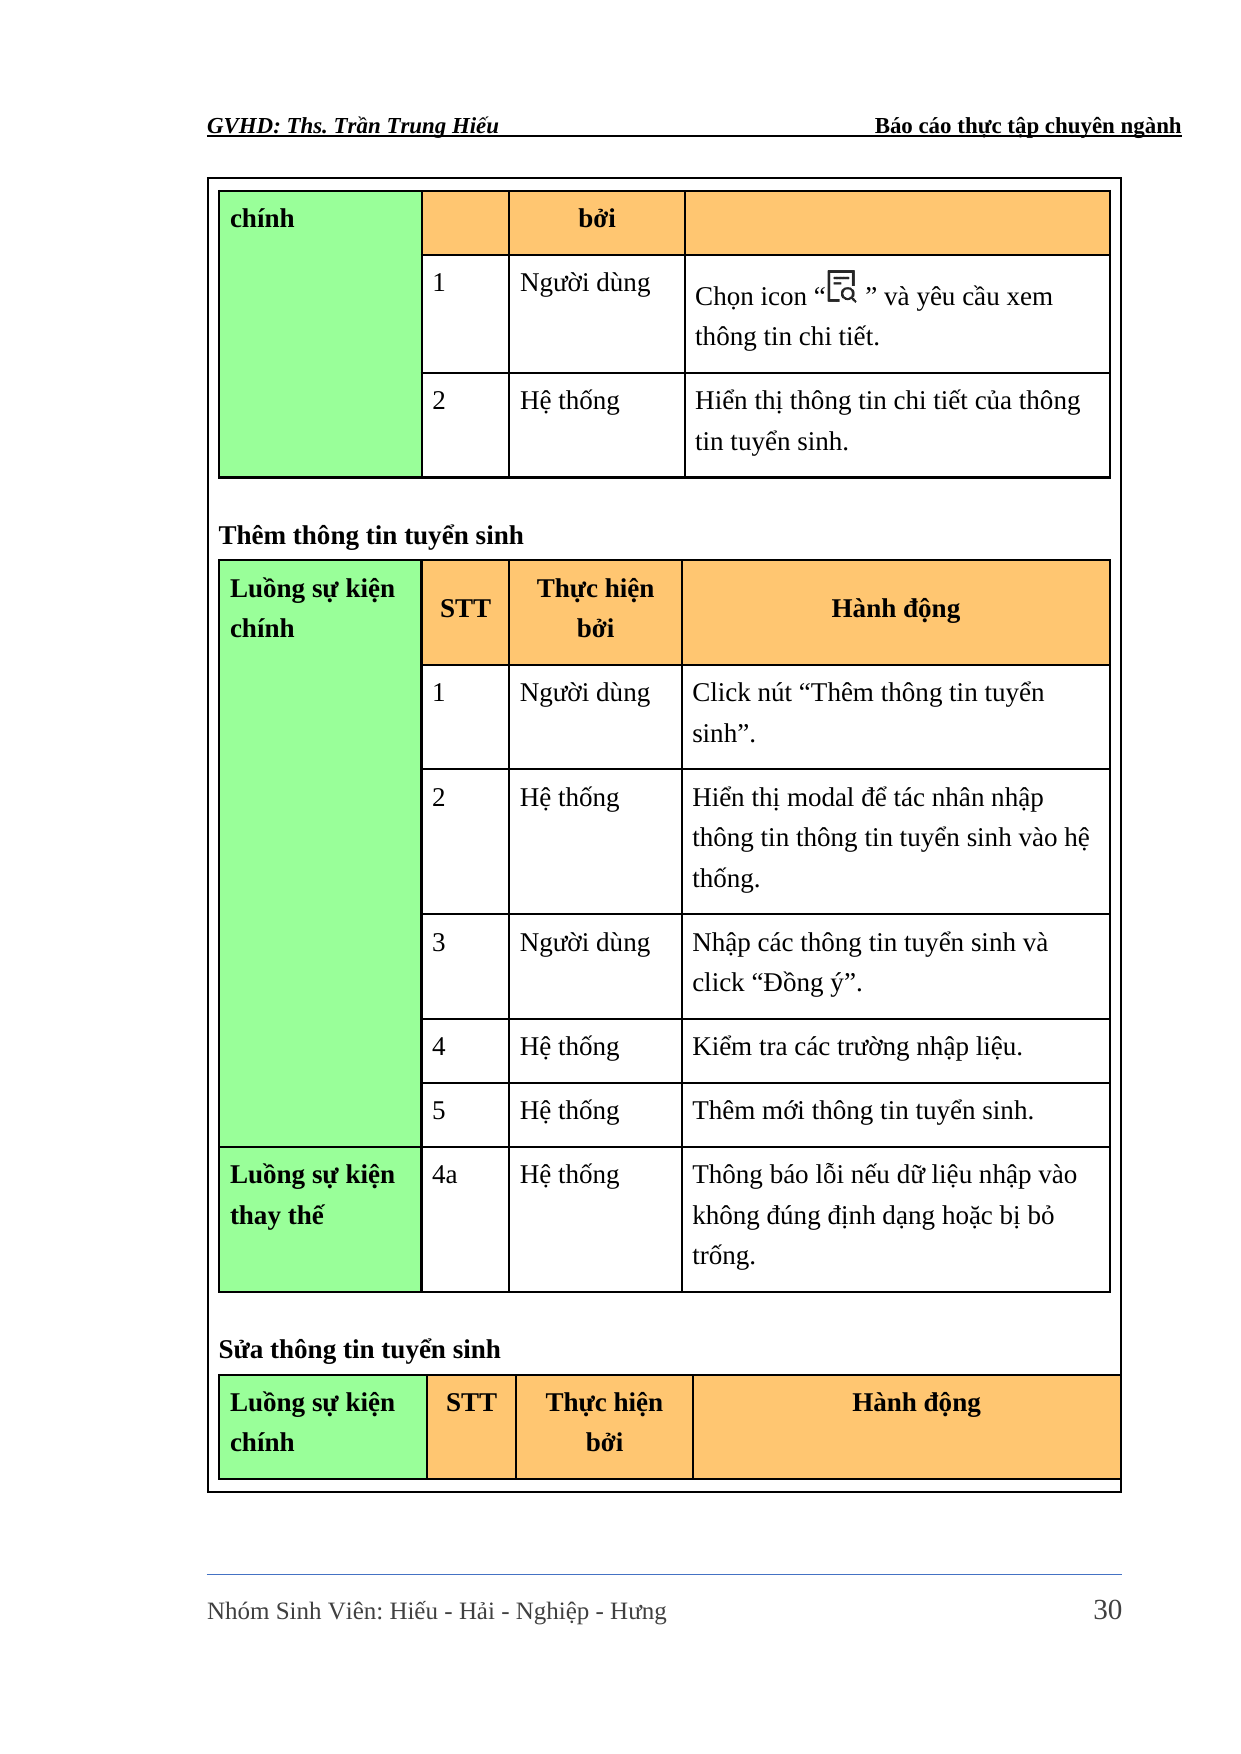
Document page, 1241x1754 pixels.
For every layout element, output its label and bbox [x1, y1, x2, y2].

picture [825, 266, 859, 306]
table_cell [209, 179, 1120, 1491]
